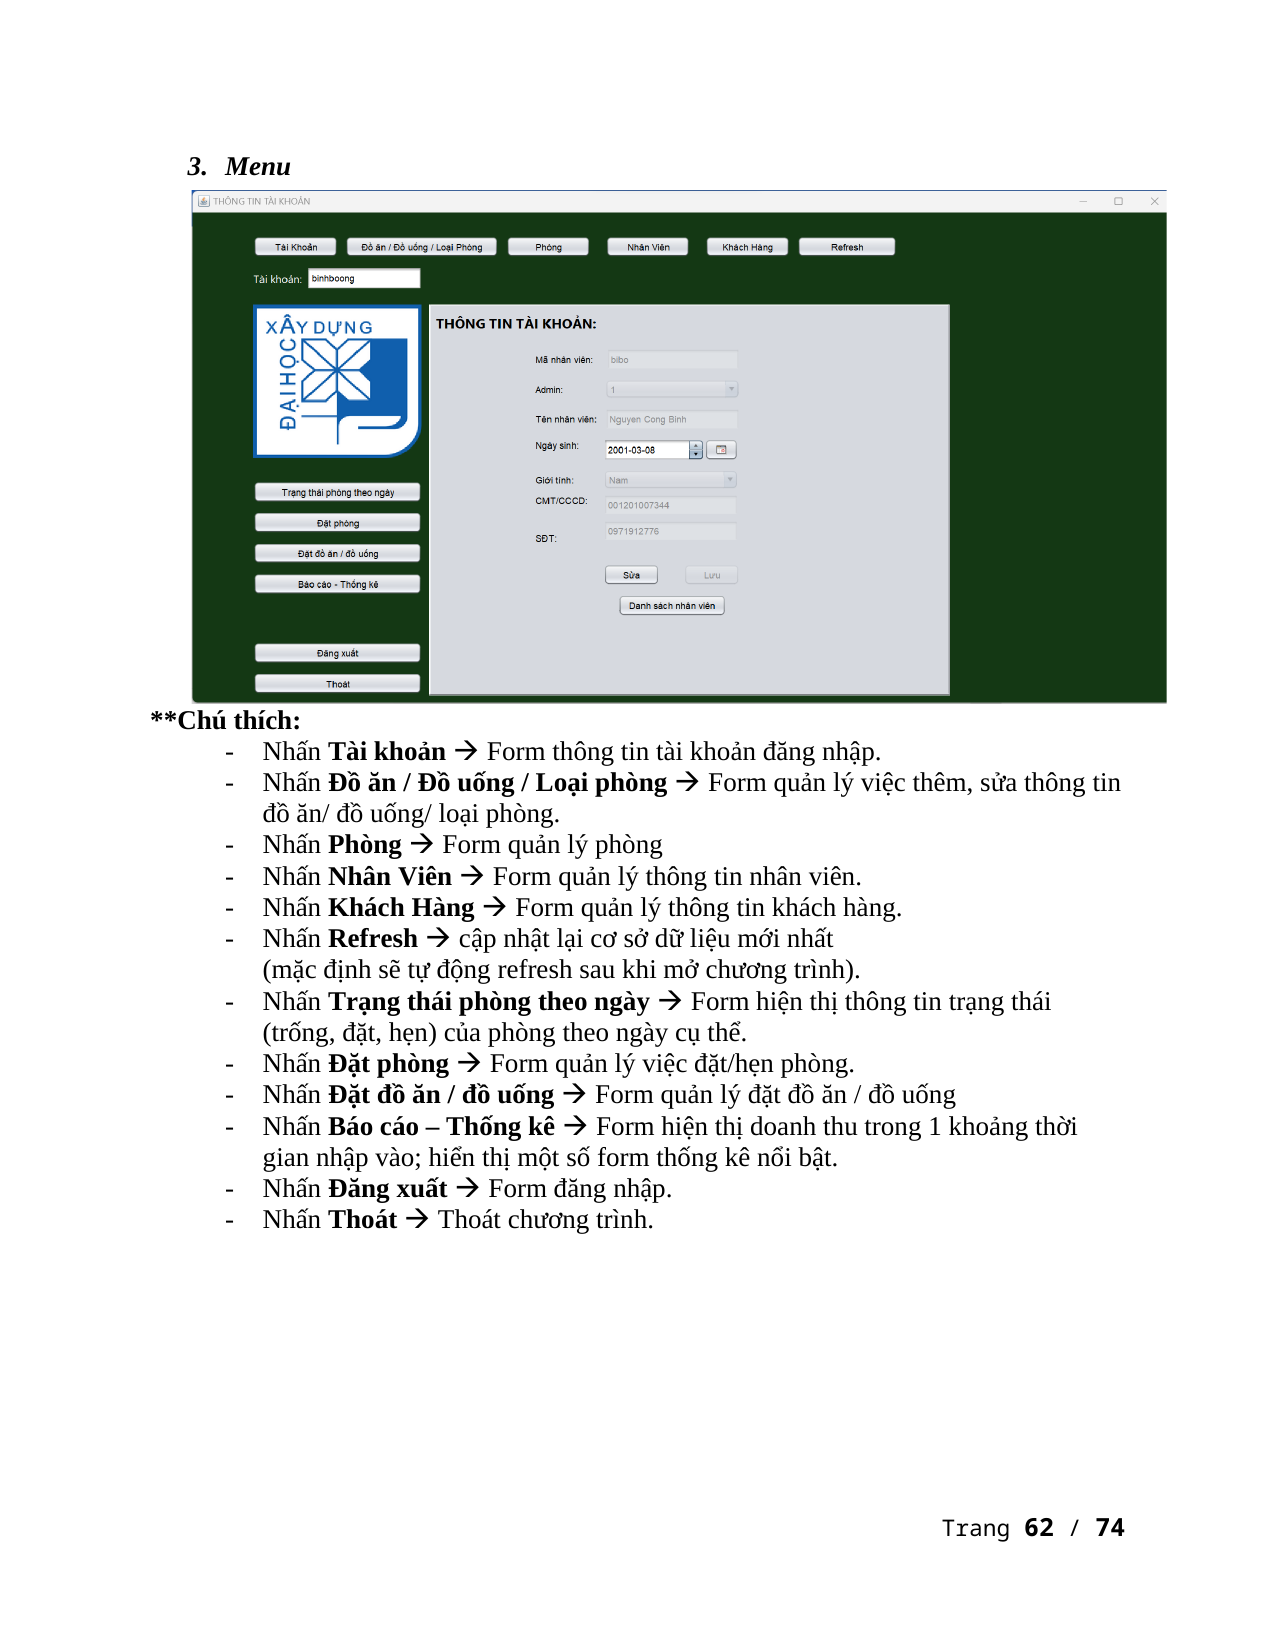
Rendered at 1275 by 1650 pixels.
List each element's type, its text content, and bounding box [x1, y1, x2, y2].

list Nhấn Tài khoản Form thông tin tài khoản đăng nhập. [225, 735, 1125, 766]
list Nhấn Đặt đồ ăn / đồ uống Form quản lý đặt đồ ăn / đồ uống [225, 1078, 1125, 1110]
list Nhấn Thoát Thoát chương trình. [225, 1203, 1125, 1234]
list Nhấn Khách Hàng Form quản lý thông tin khách hàng. [225, 891, 1125, 922]
list Nhấn Nhân Viên Form quản lý thông tin nhân viên. [225, 860, 1125, 891]
list (mặc định sẽ tự động refresh sau khi mở chương trình). [262, 954, 1125, 985]
list Menu [187, 150, 1125, 181]
list Nhấn Đặt phòng Form quản lý việc đặt/hẹn phòng. [225, 1047, 1125, 1078]
list Nhấn Đồ ăn / Đồ uống / Loại phòng Form quản lý việc thêm, sửa thông tin đồ ăn/ đồ uống/ loại phòng. [225, 766, 1125, 829]
list Nhấn Đăng xuất Form đăng nhập. [225, 1172, 1125, 1203]
picture [191, 190, 1167, 704]
list Nhấn Phòng Form quản lý phòng [225, 829, 1125, 860]
list Nhấn Refresh cập nhật lại cơ sở dữ liệu mới nhất [225, 922, 1125, 954]
list Nhấn Báo cáo – Thống kê Form hiện thị doanh thu trong 1 khoảng thời gian nhập vào; hiển thị một số form thống kê nổi bật. [225, 1110, 1125, 1172]
list Nhấn Trạng thái phòng theo ngày Form hiện thị thông tin trạng thái (trống, đặt, hẹn) của phòng theo ngày cụ thể. [225, 985, 1125, 1047]
